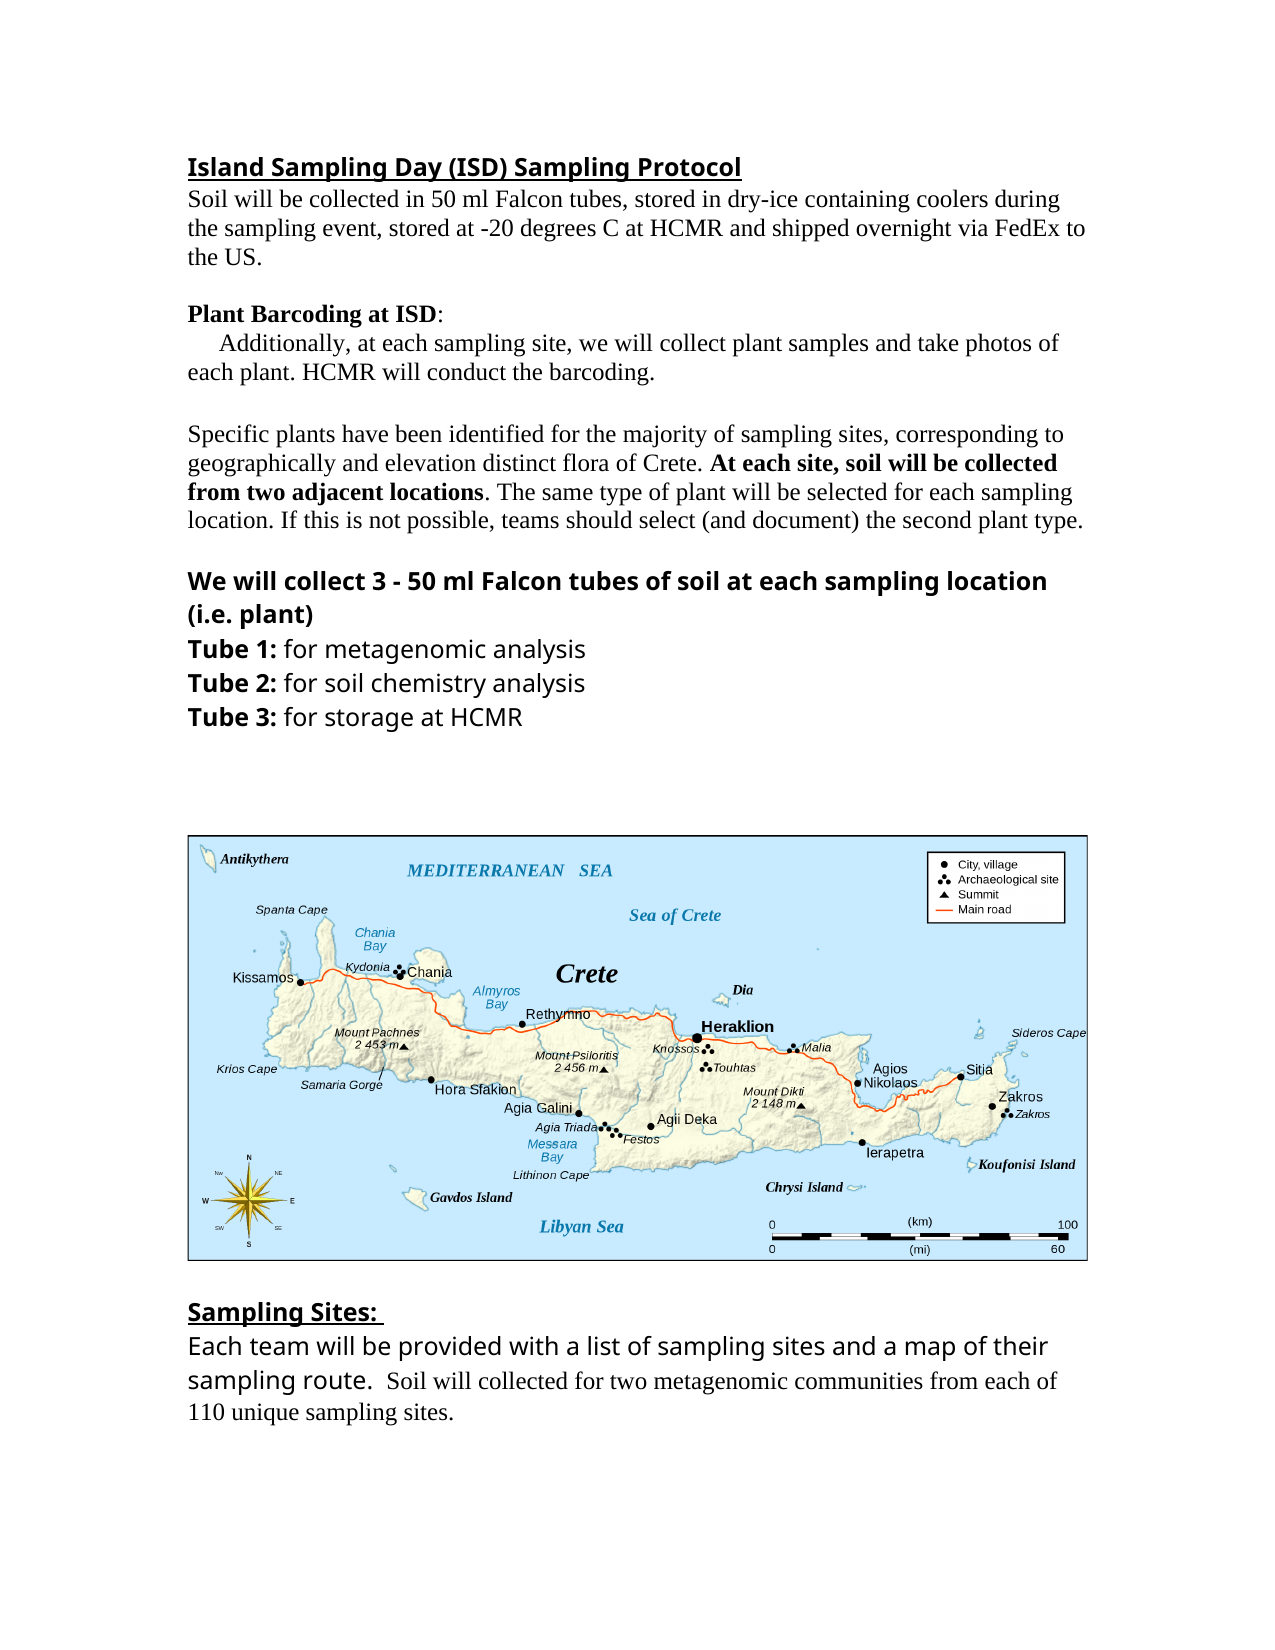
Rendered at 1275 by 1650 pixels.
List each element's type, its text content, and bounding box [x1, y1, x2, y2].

text Tube 3: for storage at HCMR [187, 699, 1087, 733]
text Tube 1: for metagenomic analysis [187, 631, 1087, 665]
text We will collect 3 - 50 ml Falcon tubes of soil at each sampling location (i.e. plant) [187, 563, 1087, 631]
text Plant Barcoding at ISD: [187, 299, 1087, 328]
text Additionally, at each sampling site, we will collect plant samples and take photos of each plant. HCMR will conduct the barcoding. [187, 328, 1087, 385]
text Specific plants have been identified for the majority of sampling sites, corresponding to geographically and elevation distinct flora of Crete. At each site, soil will be collected from two adjacent locations. The same type of plant will be selected for each sampling location. If this is not possible, teams should select (and document) the second plant type. [187, 419, 1087, 534]
text Tube 2: for soil chemistry analysis [187, 665, 1087, 699]
text Sampling Sites: [187, 1295, 1087, 1329]
text Island Sampling Day (ISD) Sampling Protocol [187, 150, 1087, 184]
text Soil will be collected in 50 ml Falcon tubes, stored in dry-ice containing coolers during the sampling event, stored at -20 degrees C at HCMR and shipped overnight via FedEx to the US. [187, 184, 1087, 270]
text Each team will be provided with a list of sampling sites and a map of their sampling route. Soil will collected for two metagenomic communities from each of 110 unique sampling sites. [187, 1329, 1087, 1426]
picture [187, 835, 1088, 1261]
